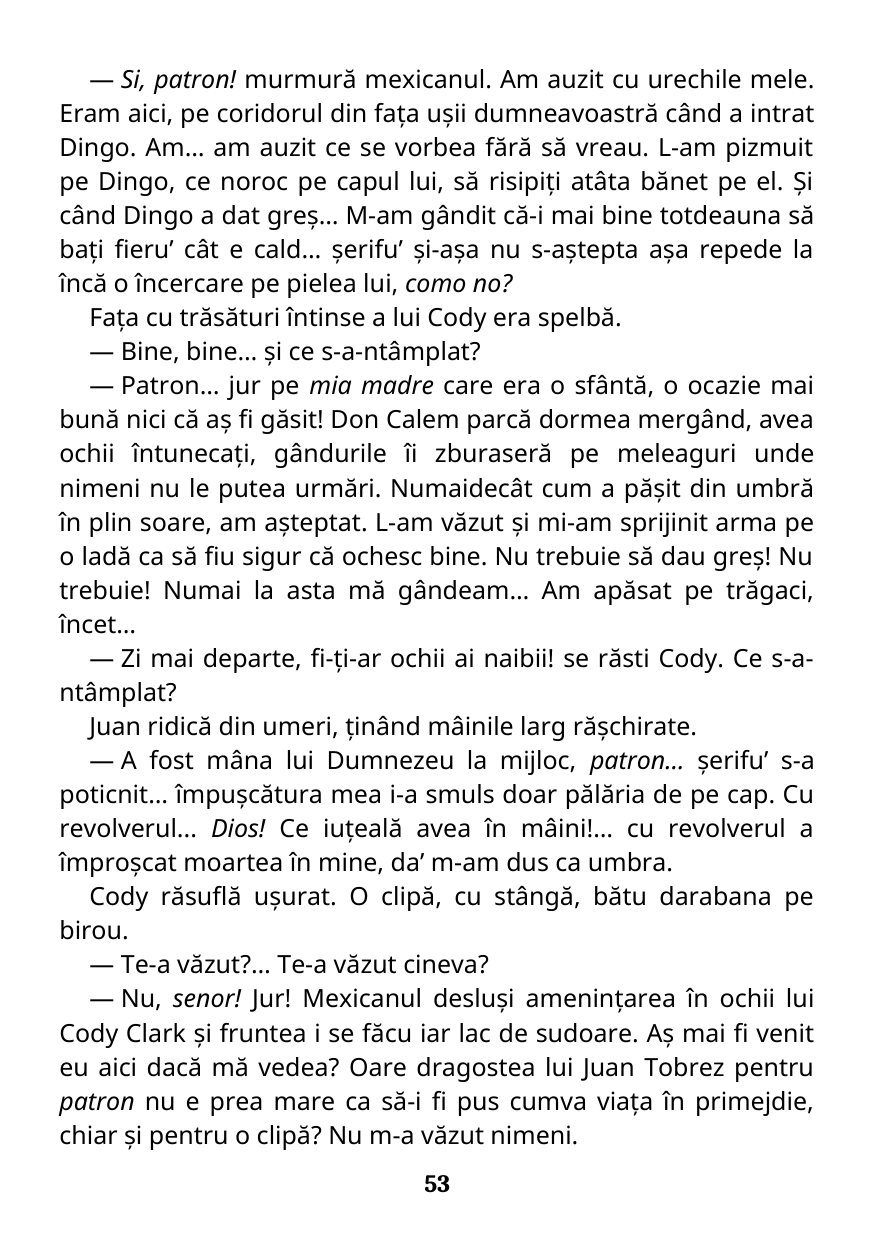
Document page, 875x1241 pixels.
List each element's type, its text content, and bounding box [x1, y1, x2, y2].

text — Te-a văzut?… Te-a văzut cineva? [59, 947, 815, 981]
text — Bine, bine… şi ce s-a-ntâmplat? [59, 334, 815, 368]
text — Zi mai departe, fi-ţi-ar ochii ai naibii! se răsti Cody. Ce s-a-ntâmplat? [59, 641, 815, 709]
text — Patron… jur pe mia madre care era o sfântă, o ocazie mai bună nici că aş fi găsit! Don Calem parcă dormea mergând, avea ochii întunecaţi, gândurile îi zburaseră pe meleaguri unde nimeni nu le putea urmări. Numaidecât cum a păşit din umbră în plin soare, am aşteptat. L-am văzut şi mi-am sprijinit arma pe o ladă ca să fiu sigur că ochesc bine. Nu trebuie să dau greş! Nu trebuie! Numai la asta mă gândeam… Am apăsat pe trăgaci, încet… [59, 368, 815, 641]
text — Si, patron! murmură mexicanul. Am auzit cu urechile mele. Eram aici, pe coridorul din faţa uşii dumneavoastră când a intrat Dingo. Am… am auzit ce se vorbea fără să vreau. L-am pizmuit pe Dingo, ce noroc pe capul lui, să risipiţi atâta bănet pe el. Şi când Dingo a dat greş… M-am gândit că-i mai bine totdeauna să baţi fieru’ cât e cald… şerifu’ şi-aşa nu s-aştepta aşa repede la încă o încercare pe pielea lui, como no? [59, 61, 815, 300]
text — Nu, senor! Jur! Mexicanul desluşi ameninţarea în ochii lui Cody Clark şi fruntea i se făcu iar lac de sudoare. Aş mai fi venit eu aici dacă mă vedea? Oare dragostea lui Juan Tobrez pentru patron nu e prea mare ca să-i fi pus cumva viaţa în primejdie, chiar şi pentru o clipă? Nu m-a văzut nimeni. [59, 981, 815, 1151]
text Juan ridică din umeri, ţinând mâinile larg răşchirate. [59, 709, 815, 743]
text Cody răsuflă uşurat. O clipă, cu stângă, bătu darabana pe birou. [59, 879, 815, 947]
text — A fost mâna lui Dumnezeu la mijloc, patron… şerifu’ s-a poticnit… împuşcătura mea i-a smuls doar pălăria de pe cap. Cu revolverul... Dios! Ce iuţeală avea în mâini!… cu revolverul a împroşcat moartea în mine, da’ m-am dus ca umbra. [59, 743, 815, 879]
text Faţa cu trăsături întinse a lui Cody era spelbă. [59, 300, 815, 334]
